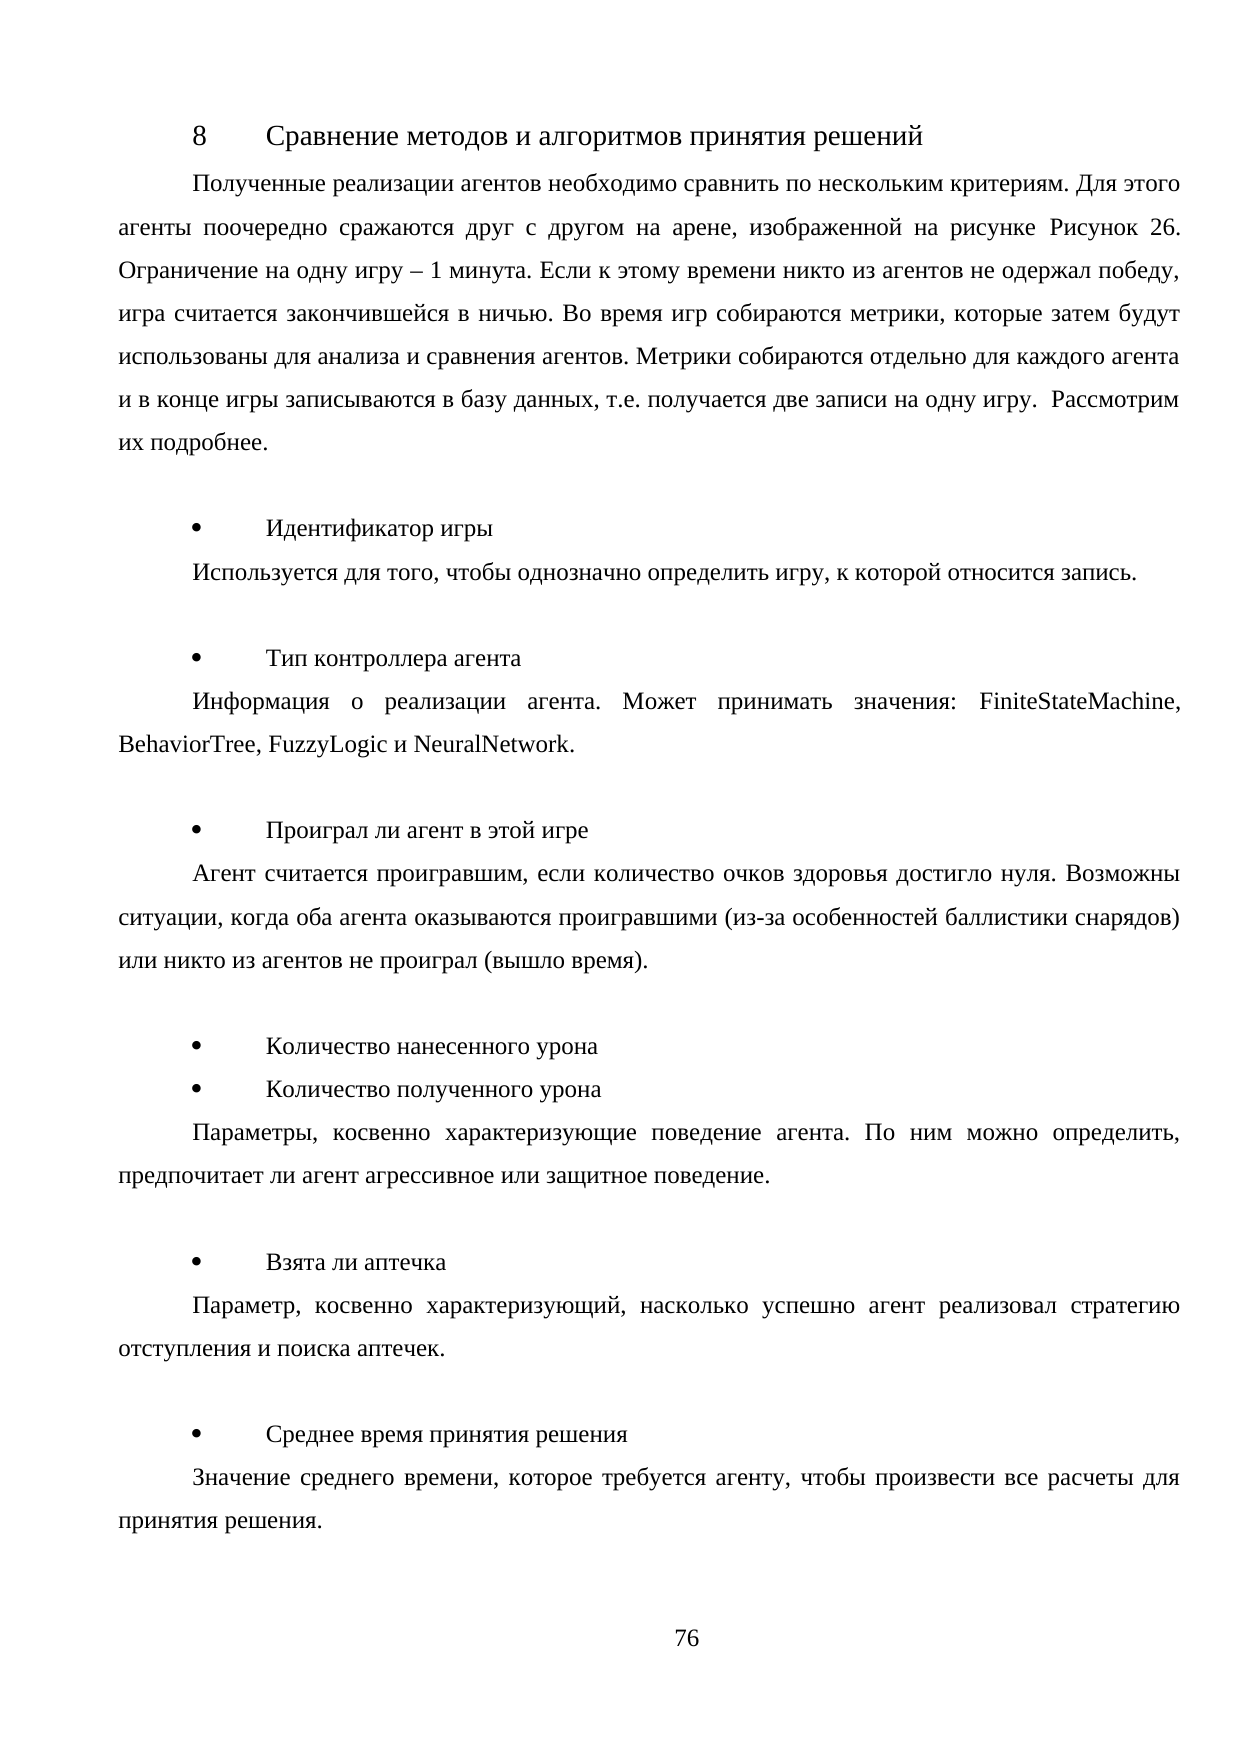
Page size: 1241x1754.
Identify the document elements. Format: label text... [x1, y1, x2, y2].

text Параметры, косвенно характеризующие поведение агента. По ним можно определить, предпочитает ли агент агрессивное или защитное поведение. [118, 1117, 1181, 1189]
text Значение среднего времени, которое требуется агенту, чтобы произвести все расчеты для принятия решения. [118, 1462, 1181, 1534]
subtitle Взята ли аптечка [118, 1247, 1181, 1275]
subtitle Сравнение методов и алгоритмов принятия решений [118, 118, 1181, 152]
text Информация о реализации агента. Может принимать значения: FiniteStateMachine, BehaviorTree, FuzzyLogic и NeuralNetwork. [118, 686, 1181, 758]
text Используется для того, чтобы однозначно определить игру, к которой относится запись. [118, 557, 1181, 585]
subtitle Тип контроллера агента [118, 643, 1181, 672]
subtitle Количество нанесенного урона [118, 1031, 1181, 1060]
text Полученные реализации агентов необходимо сравнить по нескольким критериям. Для этого агенты поочередно сражаются друг с другом на арене, изображенной на рисунке 26. Ограничение на одну игру – 1 минута. Если к этому времени никто из агентов не одержал победу, игра считается закончившейся в ничью. Во время игр собираются метрики, которые затем будут использованы для анализа и сравнения агентов. Метрики собираются отдельно для каждого агента и в конце игры записываются в базу данных, т.е. получается две записи на одну игру. Рассмотрим их подробнее. [118, 168, 1181, 456]
subtitle Среднее время принятия решения [118, 1419, 1181, 1448]
subtitle Количество полученного урона [118, 1074, 1181, 1103]
subtitle Проиграл ли агент в этой игре [118, 815, 1181, 844]
text Параметр, косвенно характеризующий, насколько успешно агент реализовал стратегию отступления и поиска аптечек. [118, 1290, 1181, 1362]
subtitle Идентификатор игры [118, 513, 1181, 542]
text Агент считается проигравшим, если количество очков здоровья достигло нуля. Возможны ситуации, когда оба агента оказываются проигравшими (из-за особенностей баллистики снарядов) или никто из агентов не проиграл (вышло время). [118, 858, 1181, 973]
